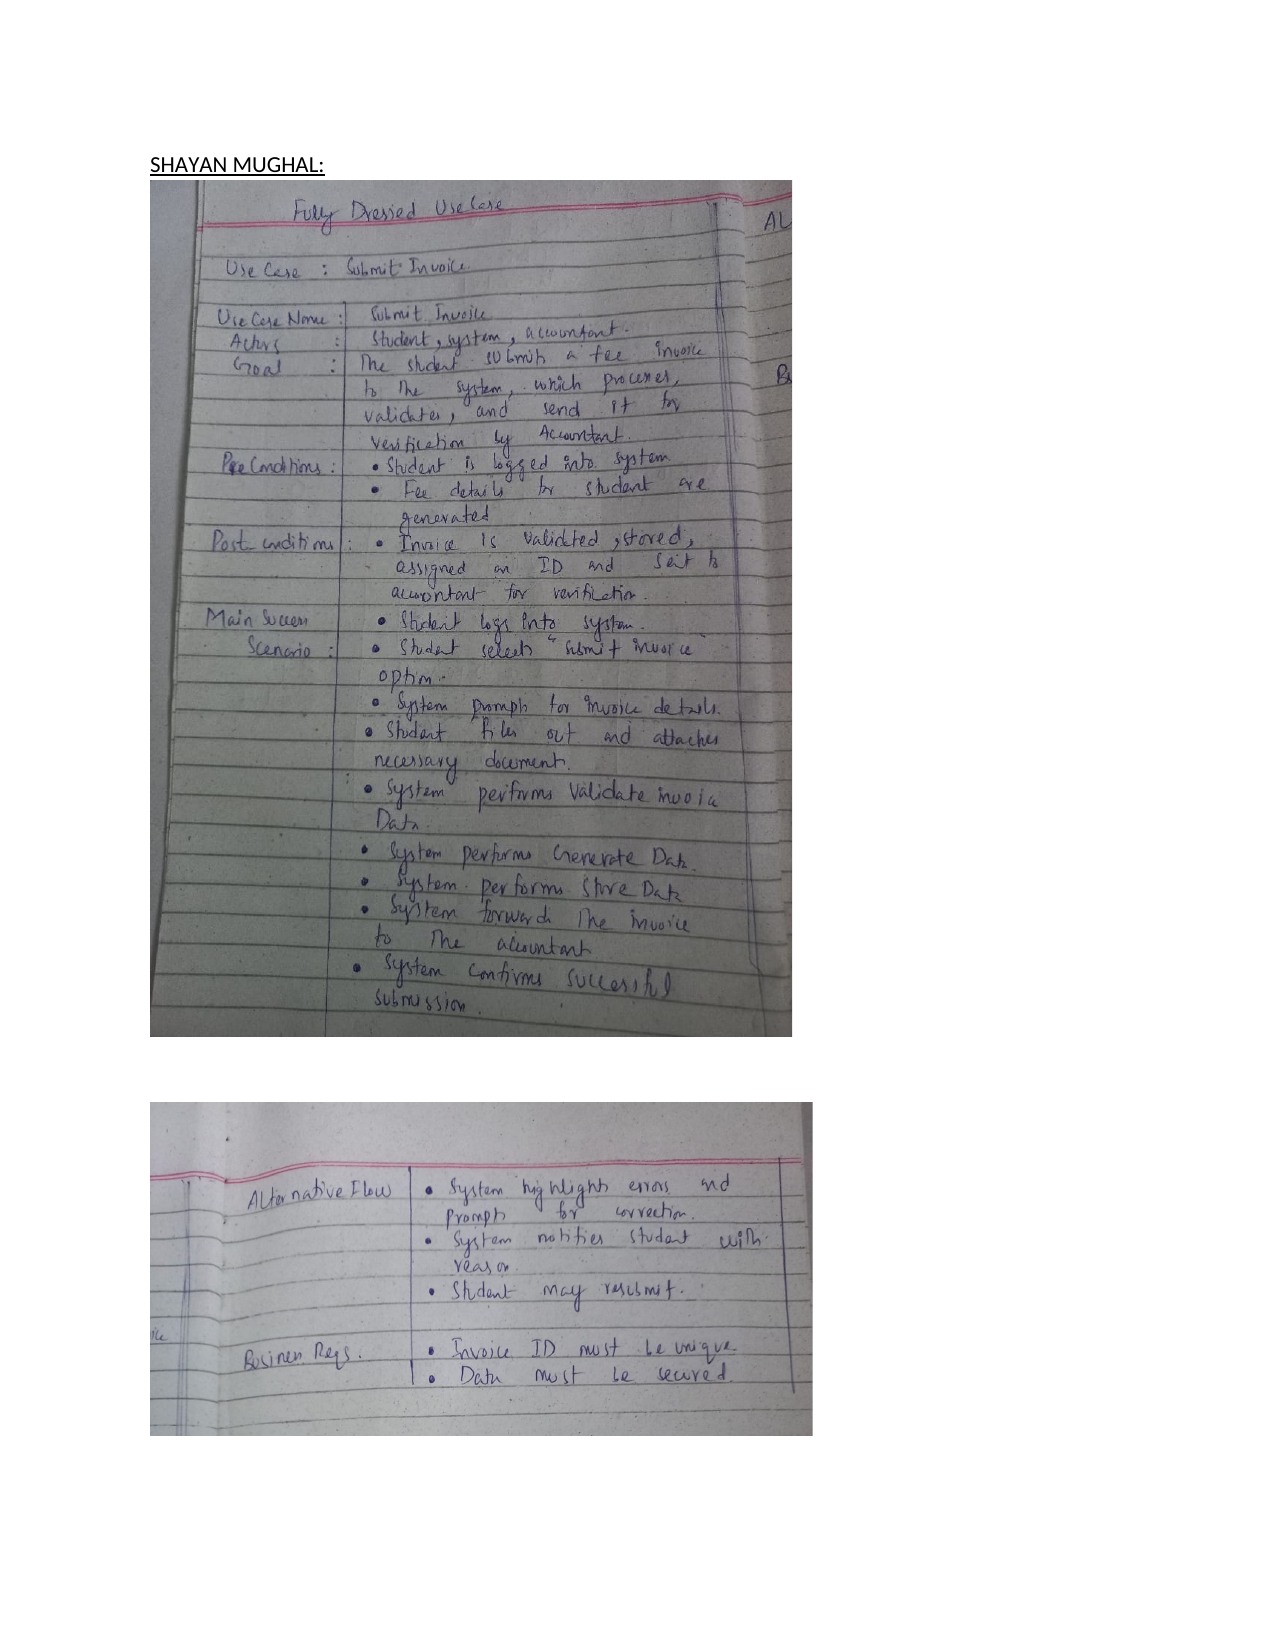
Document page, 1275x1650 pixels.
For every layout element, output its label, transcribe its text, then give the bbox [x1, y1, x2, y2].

picture [150, 1102, 813, 1436]
picture [150, 180, 793, 1037]
